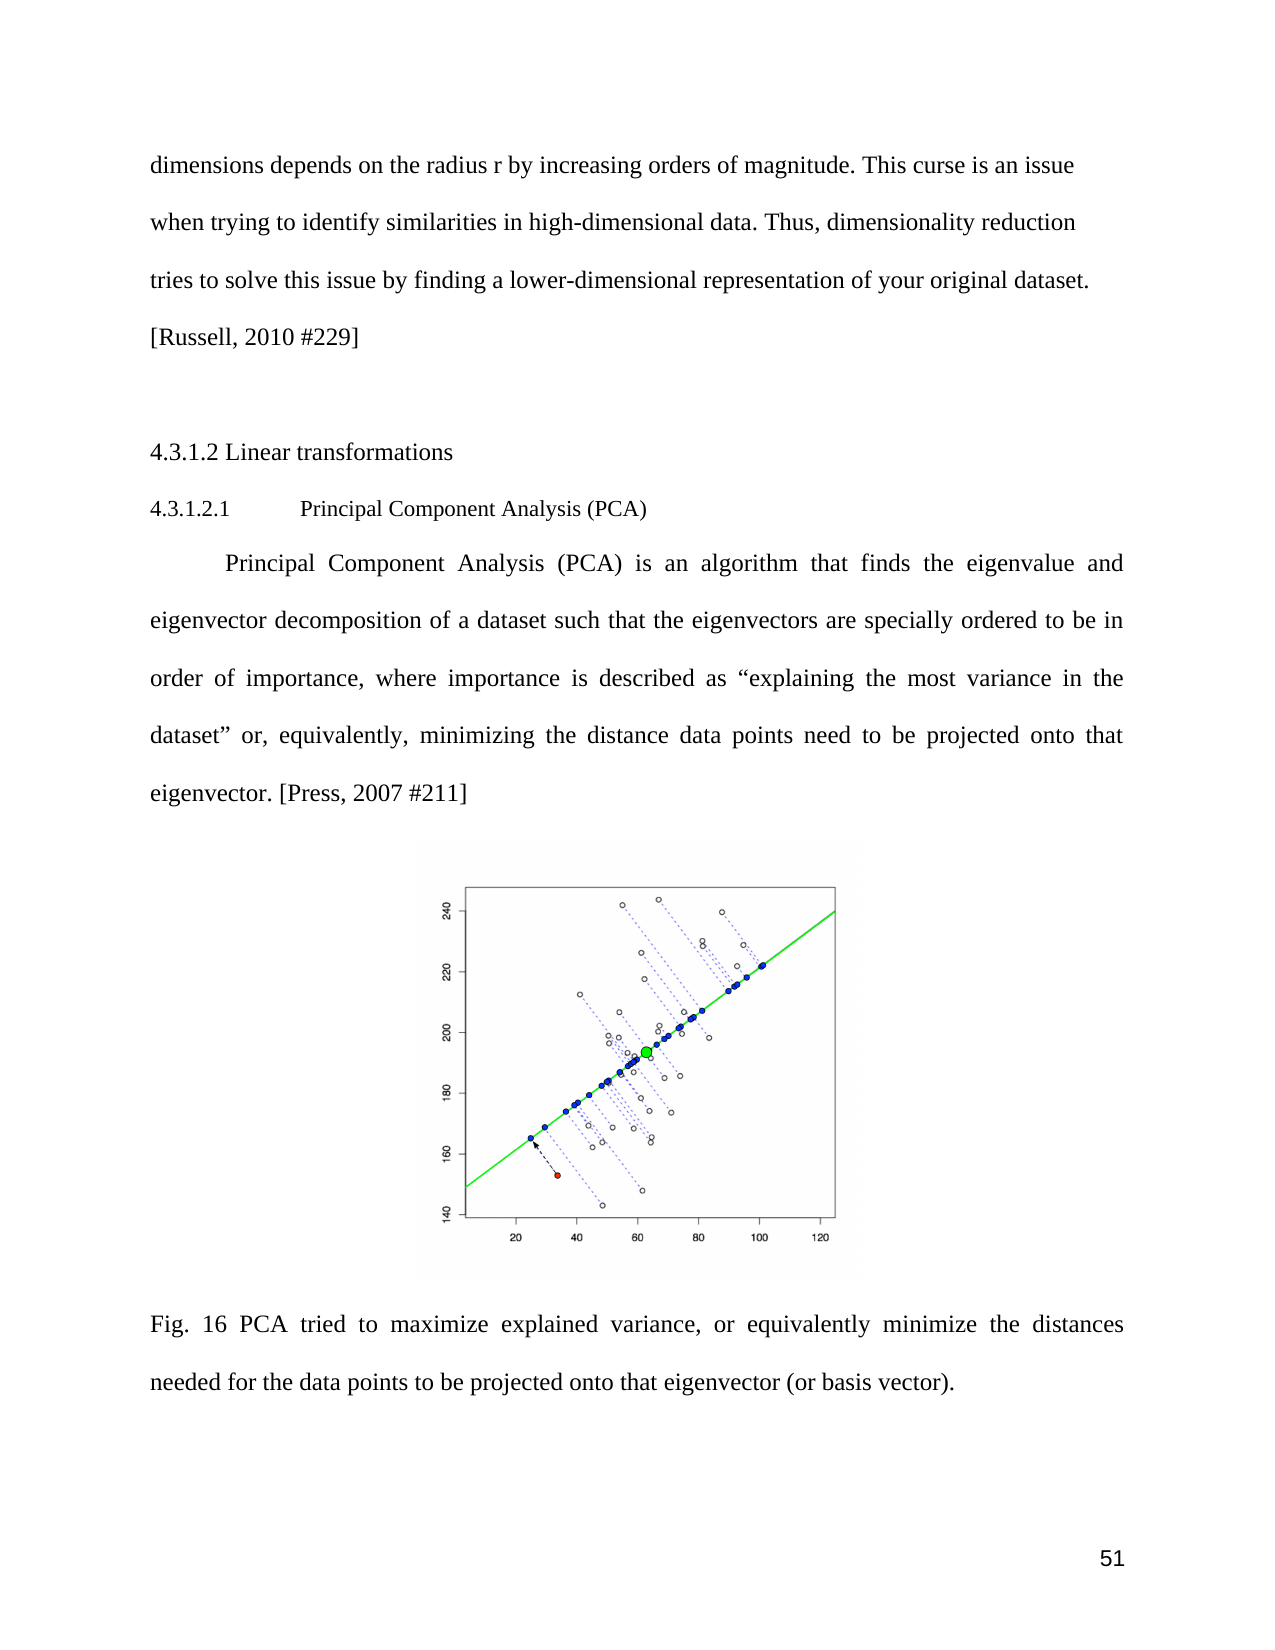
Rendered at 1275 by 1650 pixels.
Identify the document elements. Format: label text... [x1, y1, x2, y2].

list Principal Component Analysis (PCA) [150, 495, 1125, 521]
text Principal Component Analysis (PCA) is an algorithm that finds the eigenvalue and eigenvector decomposition of a dataset such that the eigenvectors are specially ordered to be in order of importance, where importance is described as “explaining the most variance in the dataset” or, equivalently, minimizing the distance data points need to be projected onto that eigenvector. [Press, 2007 #211] [150, 548, 1125, 806]
picture [413, 835, 862, 1283]
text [150, 150, 1125, 351]
list Linear transformations [150, 437, 1125, 466]
text Fig. 16 PCA tried to maximize explained variance, or equivalently minimize the distances needed for the data points to be projected onto that eigenvector (or basis vector). [150, 1309, 1125, 1395]
